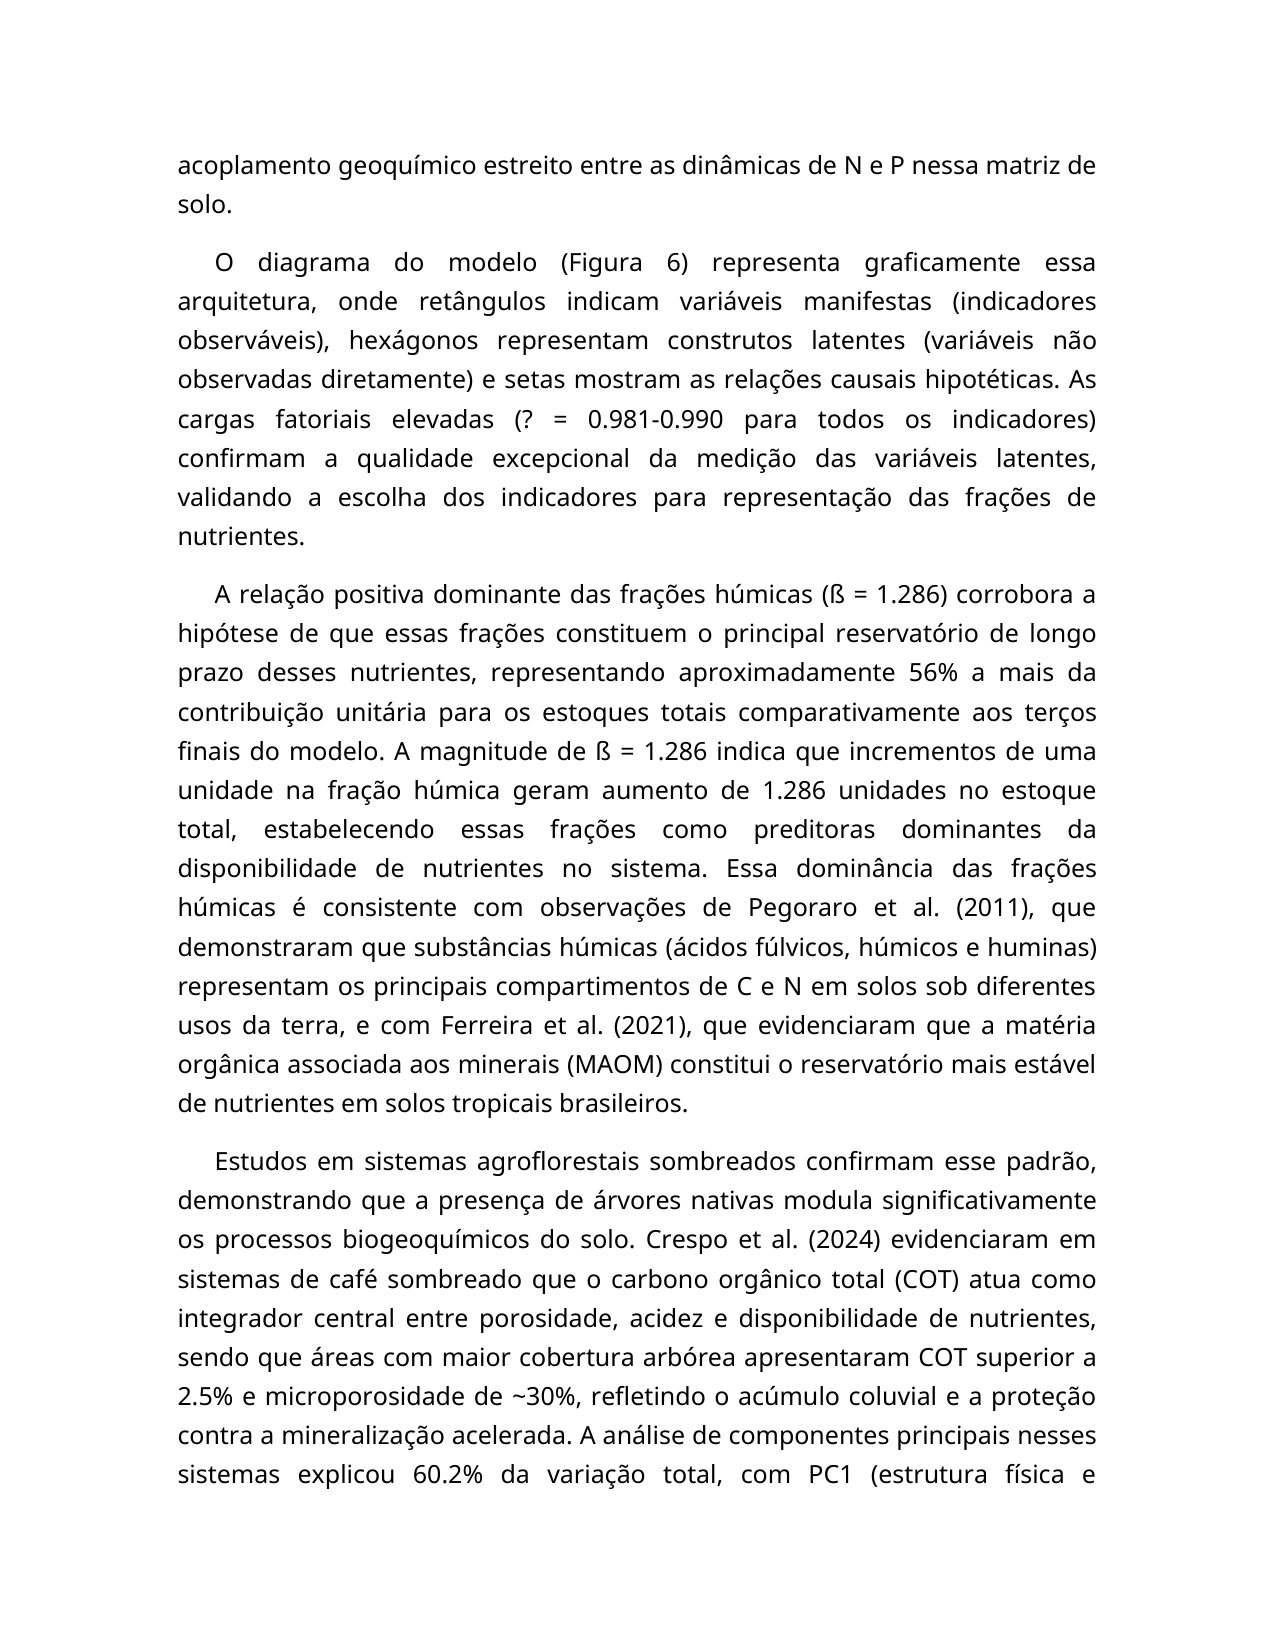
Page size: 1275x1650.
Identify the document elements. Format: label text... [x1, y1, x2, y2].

text O diagrama do modelo (Figura 6) representa graficamente essa arquitetura, onde retângulos indicam variáveis manifestas (indicadores observáveis), hexágonos representam construtos latentes (variáveis não observadas diretamente) e setas mostram as relações causais hipotéticas. As cargas fatoriais elevadas (? = 0.981-0.990 para todos os indicadores) confirmam a qualidade excepcional da medição das variáveis latentes, validando a escolha dos indicadores para representação das frações de nutrientes. [177, 245, 1098, 553]
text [177, 1144, 1098, 1491]
text A relação positiva dominante das frações húmicas (ß = 1.286) corrobora a hipótese de que essas frações constituem o principal reservatório de longo prazo desses nutrientes, representando aproximadamente 56% a mais da contribuição unitária para os estoques totais comparativamente aos terços finais do modelo. A magnitude de ß = 1.286 indica que incrementos de uma unidade na fração húmica geram aumento de 1.286 unidades no estoque total, estabelecendo essas frações como preditoras dominantes da disponibilidade de nutrientes no sistema. Essa dominância das frações húmicas é consistente com observações de Pegoraro et al. (2011), que demonstraram que substâncias húmicas (ácidos fúlvicos, húmicos e huminas) representam os principais compartimentos de C e N em solos sob diferentes usos da terra, e com Ferreira et al. (2021), que evidenciaram que a matéria orgânica associada aos minerais (MAOM) constitui o reservatório mais estável de nutrientes em solos tropicais brasileiros. [177, 577, 1098, 1120]
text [177, 148, 1098, 221]
